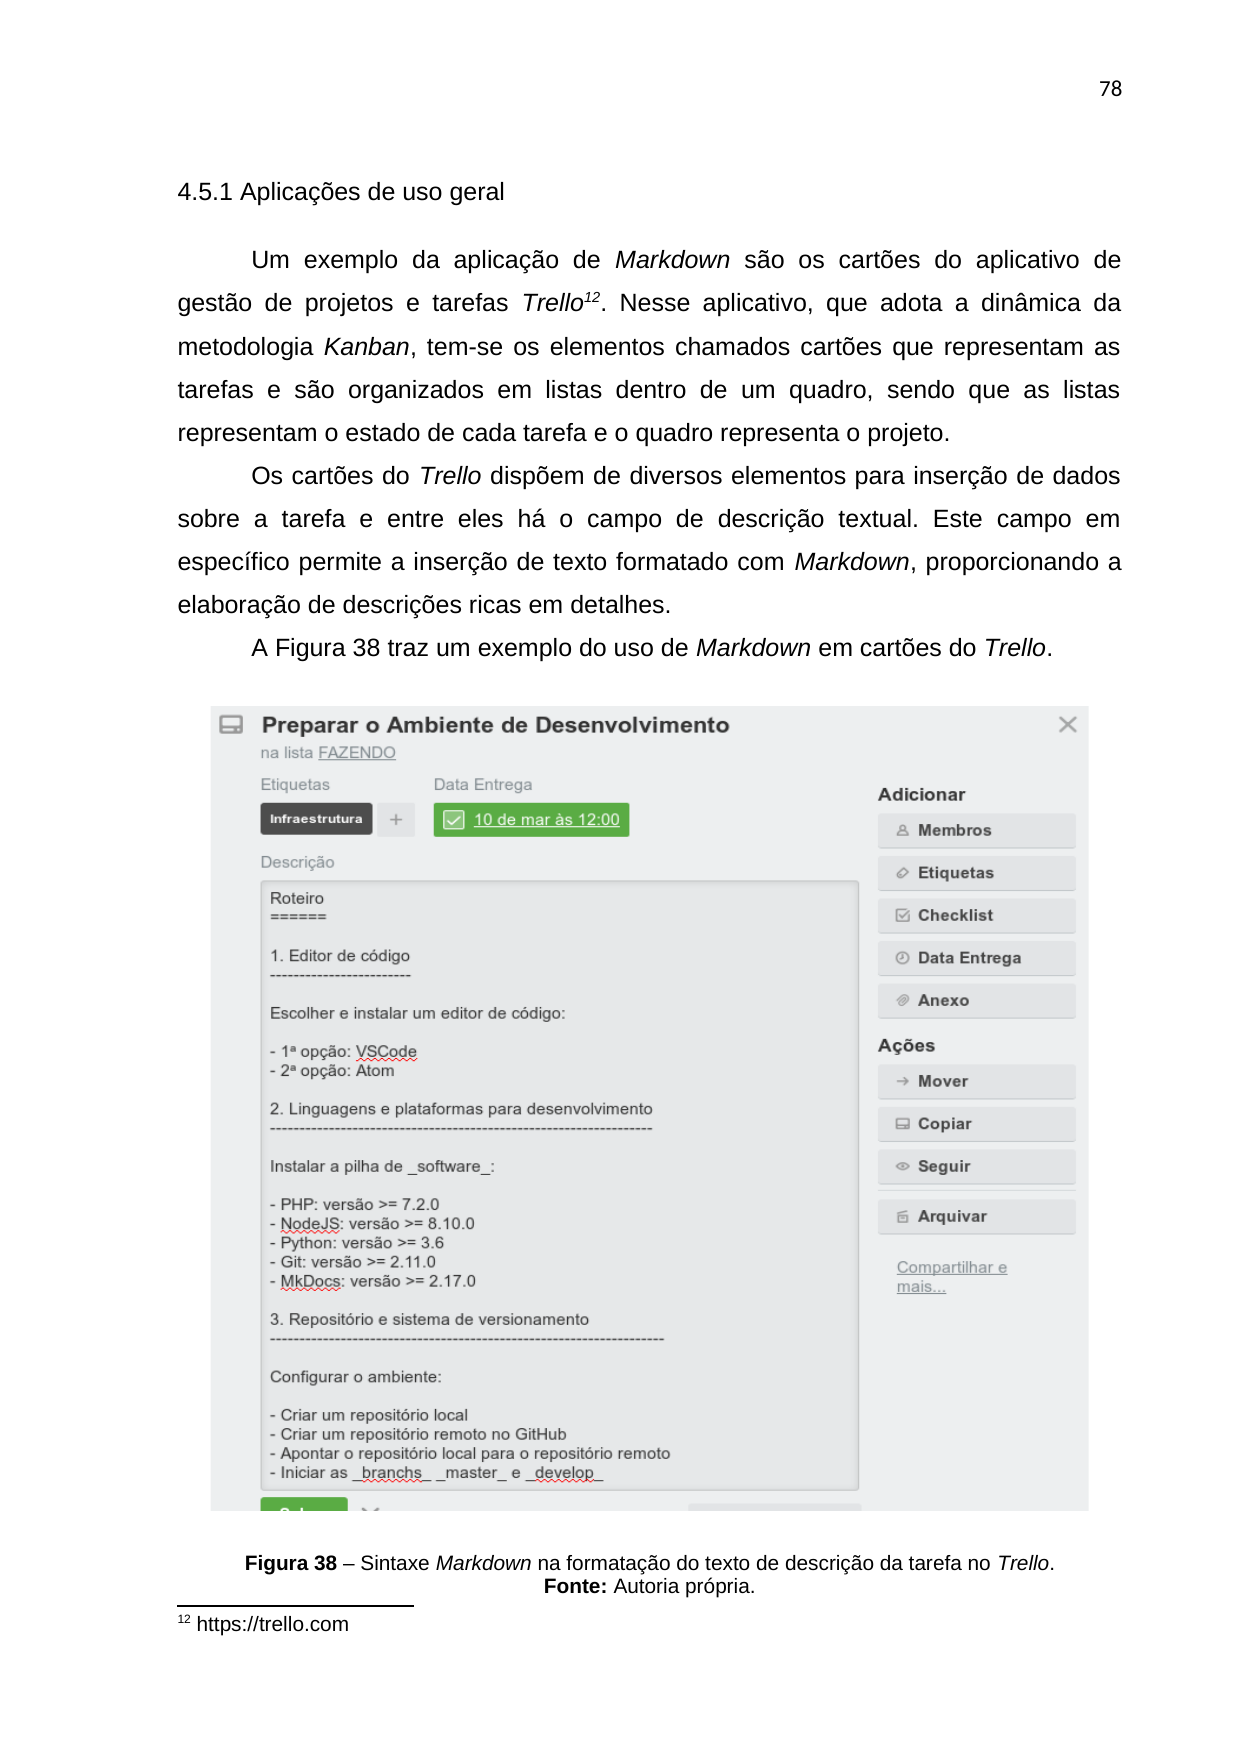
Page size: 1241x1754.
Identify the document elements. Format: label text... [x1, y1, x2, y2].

text Aplicações de uso geral [177, 177, 1122, 206]
picture [210, 706, 1089, 1511]
text A Figura 38 traz um exemplo do uso de Markdown em cartões do Trello. [177, 633, 1122, 662]
text Um exemplo da aplicação de Markdown são os cartões do aplicativo de gestão de projetos e tarefas Trello. Nesse aplicativo, que adota a dinâmica da metodologia Kanban, tem-se os elementos chamados cartões que representam as tarefas e são organizados em listas dentro de um quadro, sendo que as listas representam o estado de cada tarefa e o quadro representa o projeto. [177, 245, 1122, 447]
text Fonte: Autoria própria. [177, 1574, 1122, 1598]
text Os cartões do Trello dispõem de diversos elementos para inserção de dados sobre a tarefa e entre eles há o campo de descrição textual. Este campo em específico permite a inserção de texto formatado com Markdown, proporcionando a elaboração de descrições ricas em detalhes. [177, 461, 1122, 619]
